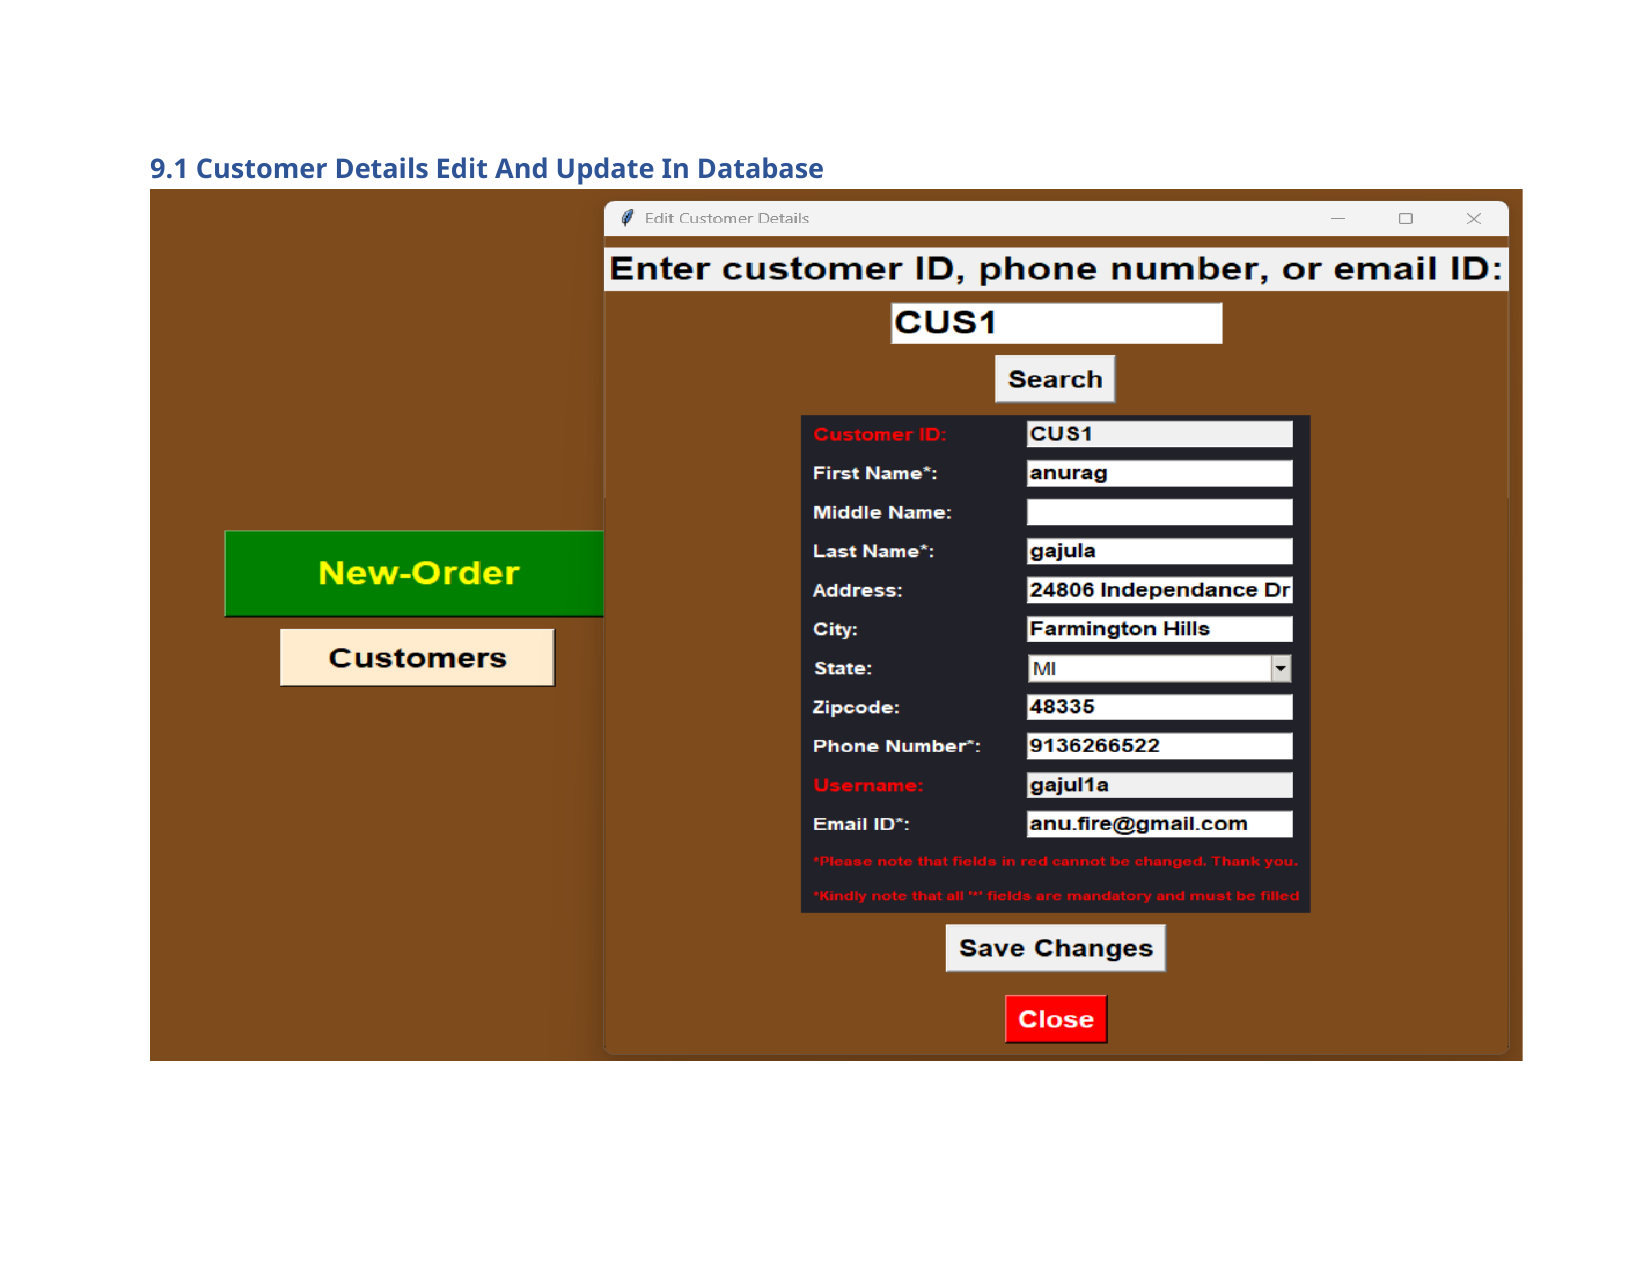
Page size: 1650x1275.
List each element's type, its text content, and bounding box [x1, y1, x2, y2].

picture [150, 189, 1523, 1061]
subtitle 9.1 Customer Details Edit And Update In Database [150, 150, 1500, 187]
